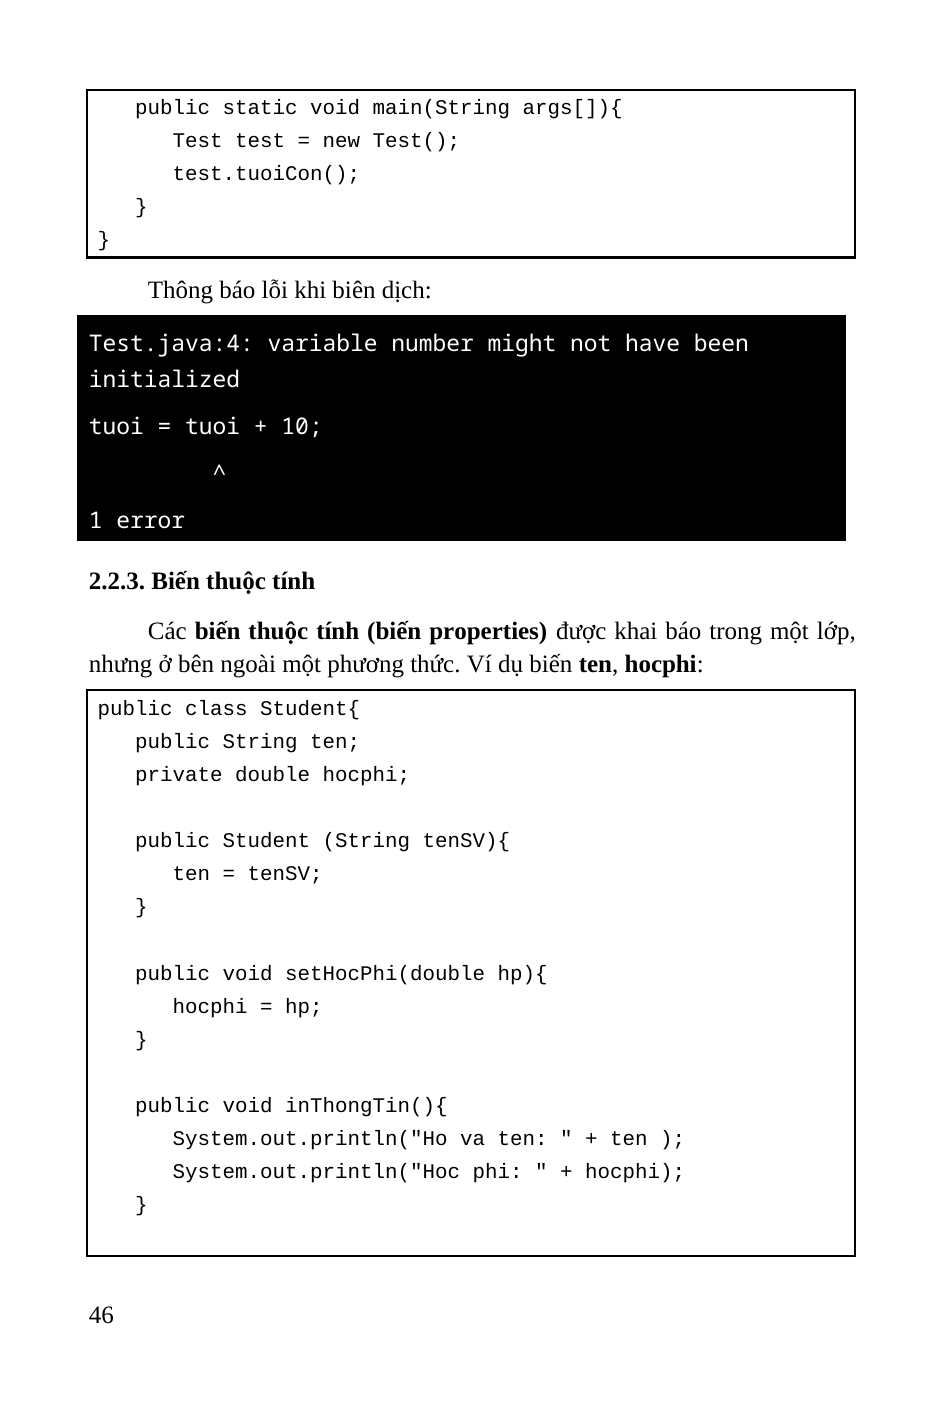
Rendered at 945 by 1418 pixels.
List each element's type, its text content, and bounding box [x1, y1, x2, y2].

subtitle 2.2.3. Biến thuộc tính [89, 566, 856, 594]
table_header Test.java:4: variable number might not have been initialized tuoi = tuoi + 10; ^ 1 error [78, 316, 845, 540]
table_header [88, 691, 854, 1254]
text Các biến thuộc tính (biến properties) được khai báo trong một lớp, nhưng ở bên ngoài một phương thức. Ví dụ biến ten, hocphi: [89, 616, 856, 678]
text Thông báo lỗi khi biên dịch: [89, 275, 856, 304]
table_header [88, 91, 854, 256]
